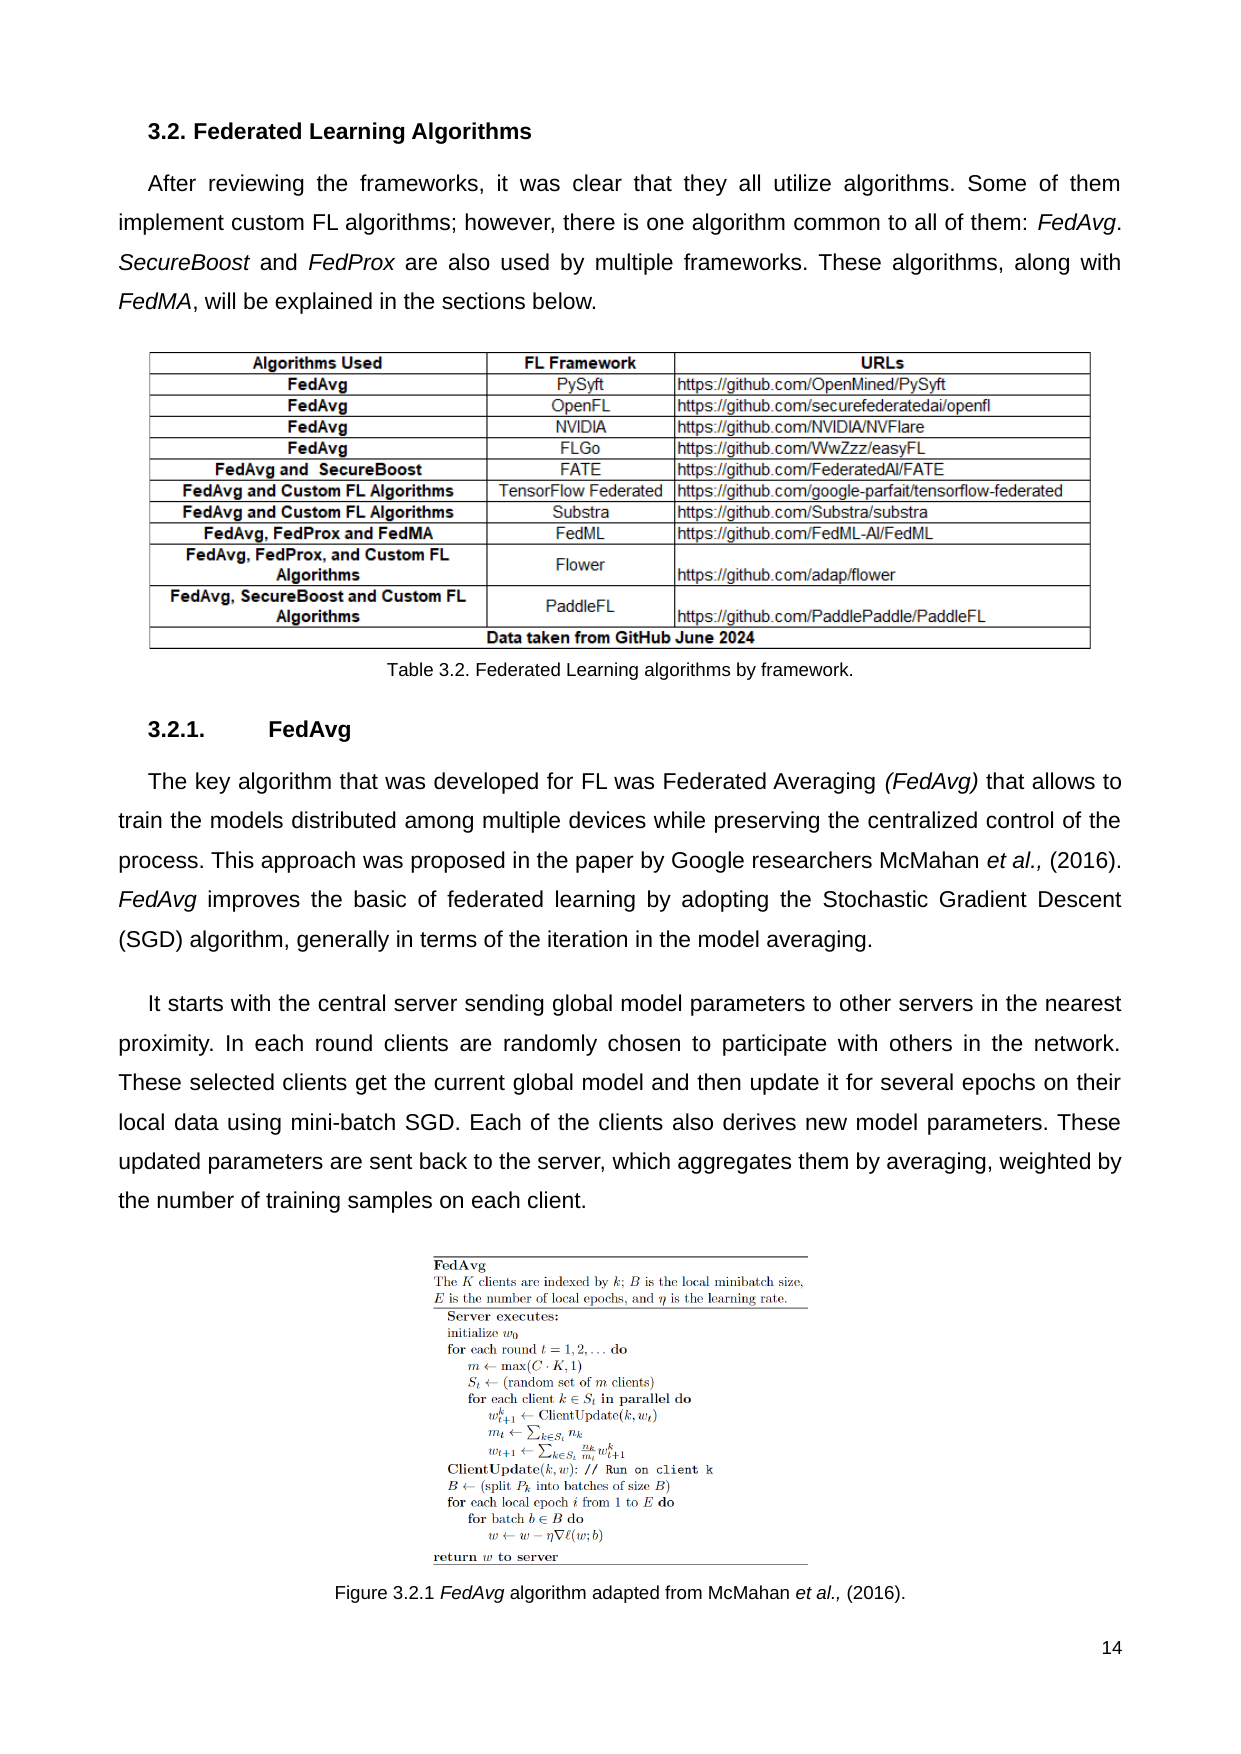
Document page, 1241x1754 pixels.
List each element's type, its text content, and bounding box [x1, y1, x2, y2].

text The key algorithm that was developed for FL was Federated Averaging (FedAvg) that allows to train the models distributed among multiple devices while preserving the centralized control of the process. This approach was proposed in the paper by Google researchers McMahan et al., (2016). FedAvg improves the basic of federated learning by adopting the Stochastic Gradient Descent (SGD) algorithm, generally in terms of the iteration in the model averaging. [118, 768, 1122, 952]
text It starts with the central server sending global model parameters to other servers in the nearest proximity. In each round clients are randomly chosen to participate with others in the network. These selected clients get the current global model and then update it for several epochs on their local data using mini-batch SGD. Each of the clients also derives new model parameters. These updated parameters are sent back to the server, which aggregates them by averaging, weighted by the number of training samples on each client. [118, 990, 1122, 1214]
text After reviewing the frameworks, it was clear that they all utilize algorithms. Some of them implement custom FL algorithms; however, there is one algorithm common to all of them: FedAvg. SecureBoost and FedProx are also used by multiple frameworks. These algorithms, along with FedMA, will be explained in the sections below. [118, 169, 1122, 314]
subtitle 3.2. Federated Learning Algorithms [148, 118, 1122, 144]
picture [432, 1252, 808, 1572]
subtitle 3.2.1. FedAvg [148, 716, 1122, 743]
picture [149, 352, 1091, 649]
